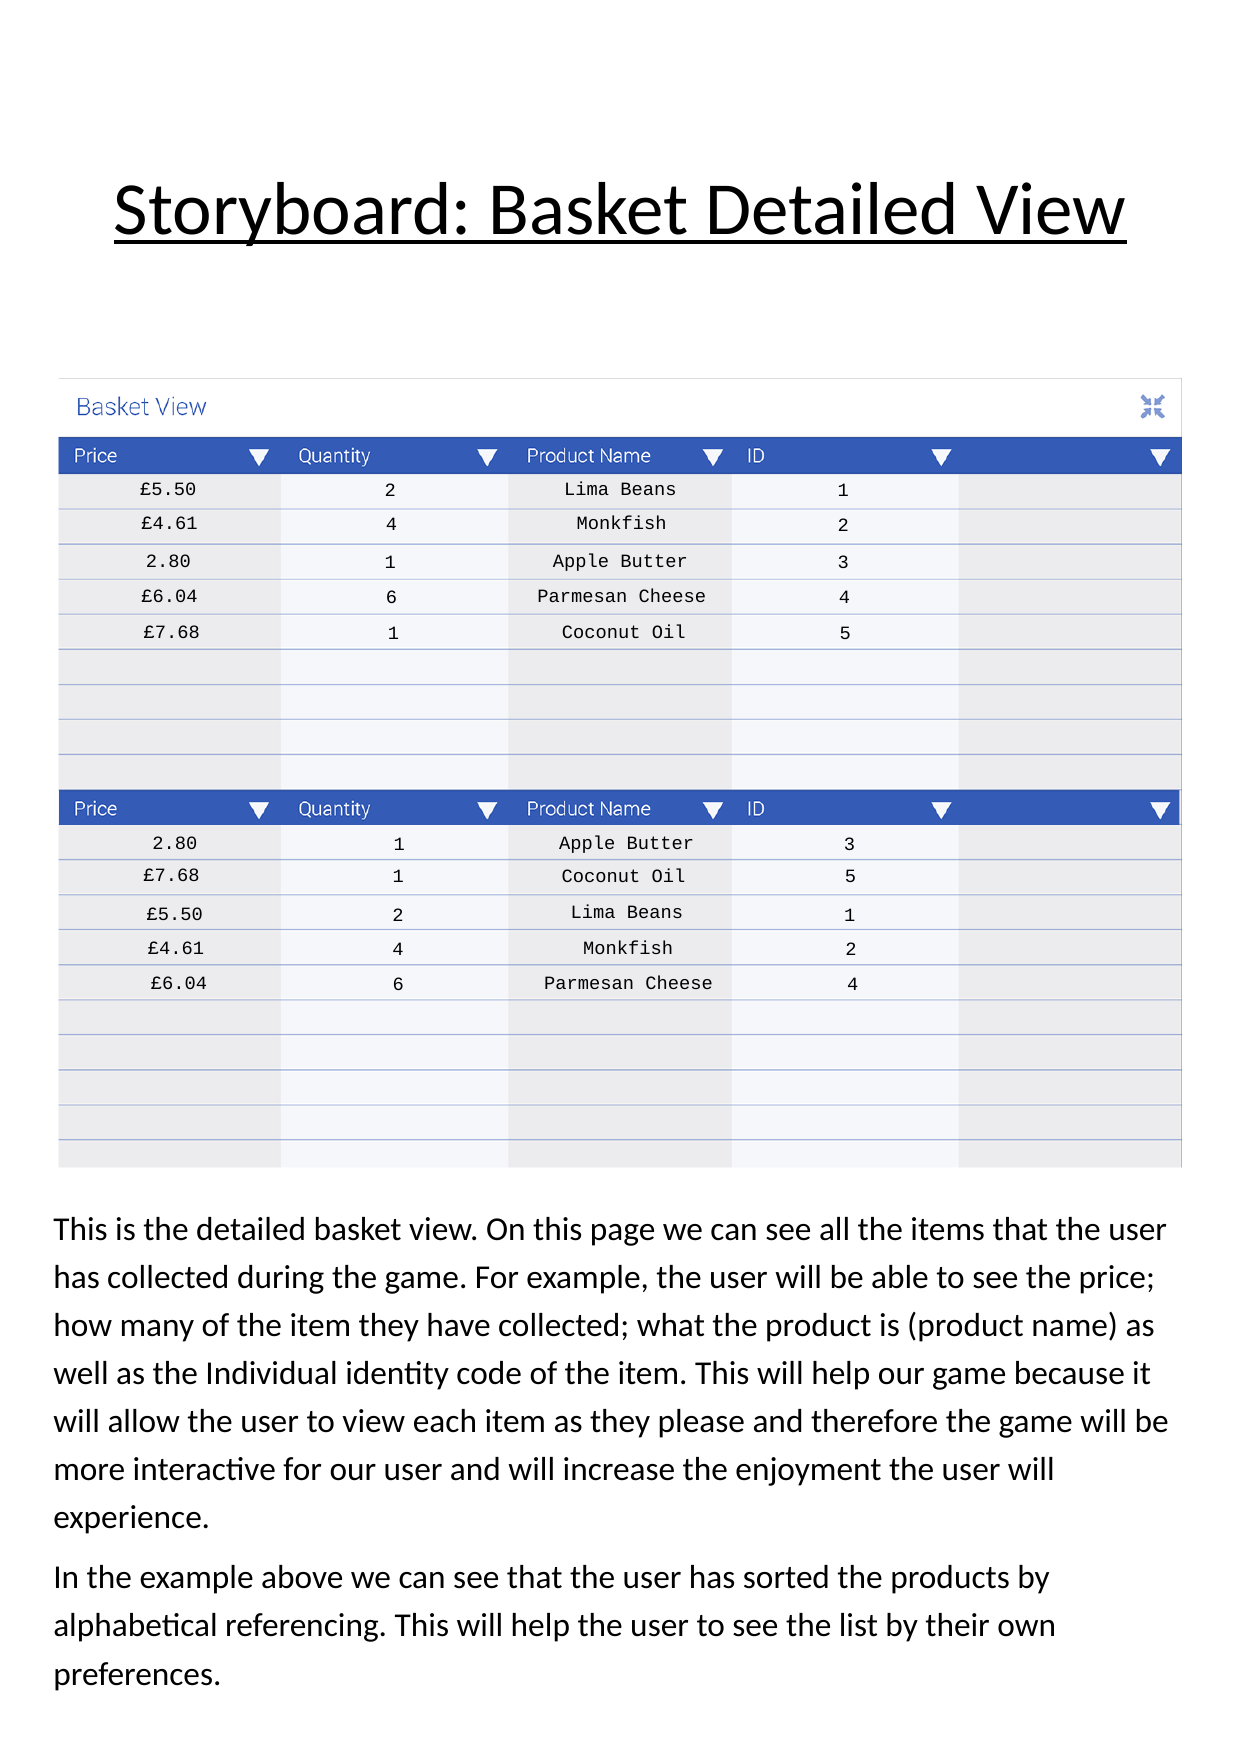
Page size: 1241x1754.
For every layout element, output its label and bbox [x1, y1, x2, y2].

picture [36, 376, 1204, 1182]
